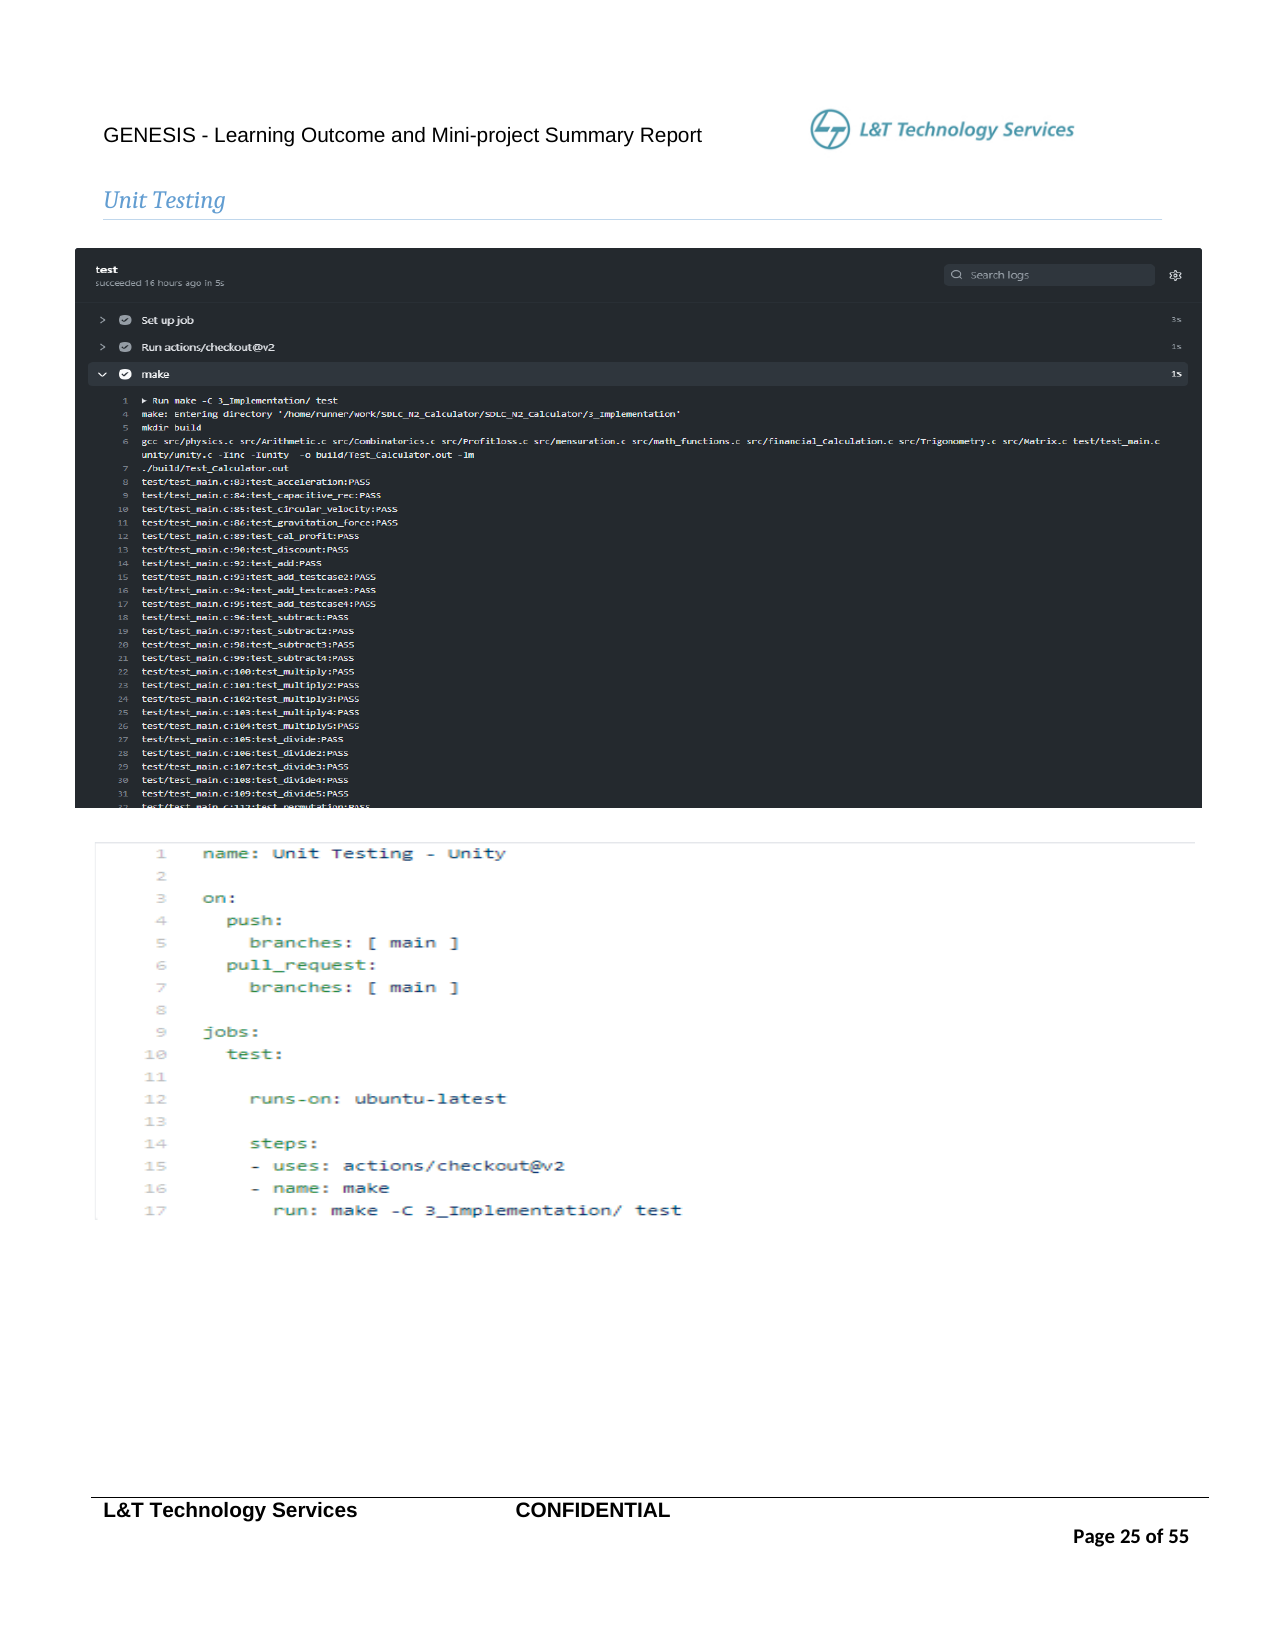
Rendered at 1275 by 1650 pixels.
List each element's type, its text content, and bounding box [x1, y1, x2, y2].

picture [94, 842, 1195, 1220]
picture [808, 98, 1075, 162]
picture [75, 248, 1206, 808]
subtitle Unit Testing [103, 186, 1162, 219]
